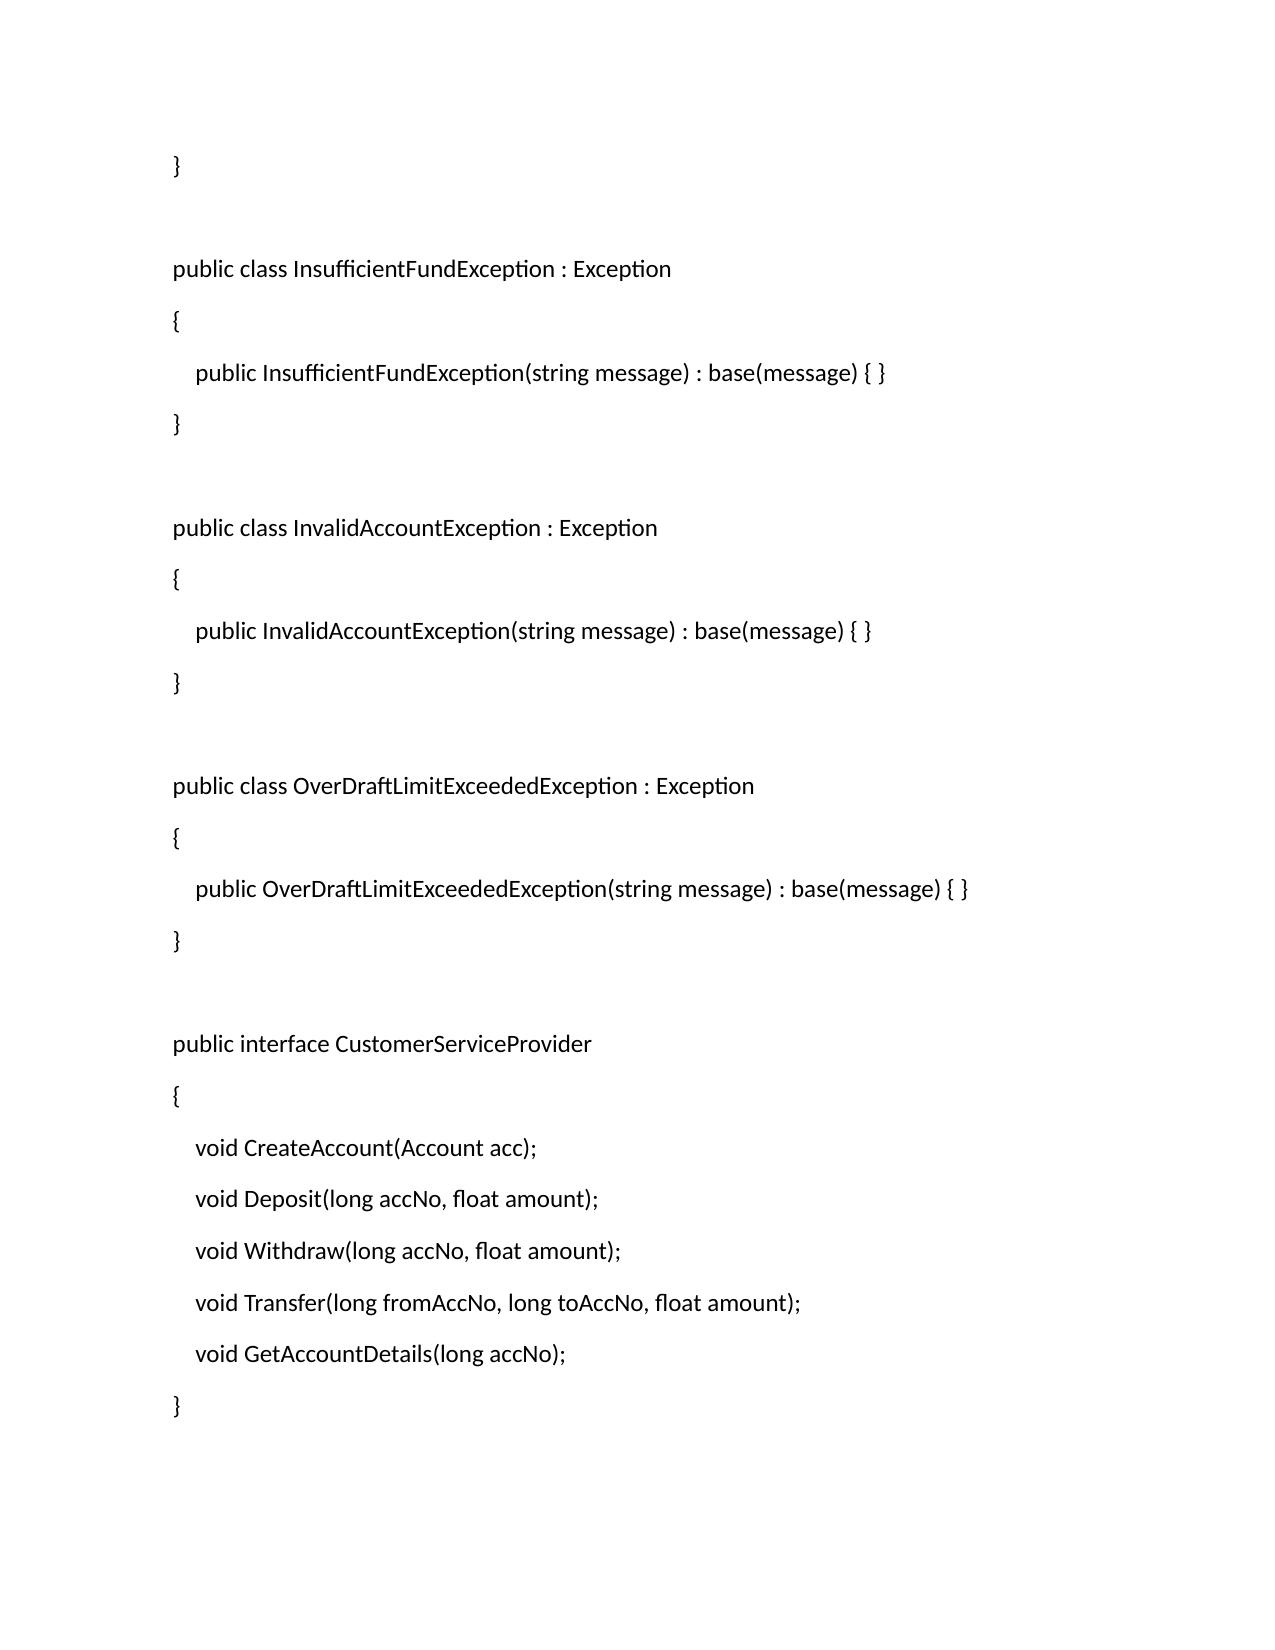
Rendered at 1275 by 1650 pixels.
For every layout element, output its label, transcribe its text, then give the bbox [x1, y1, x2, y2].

text } [150, 667, 1125, 697]
text void Withdraw(long accNo, float amount); [150, 1235, 1125, 1266]
text } [150, 1390, 1125, 1421]
text public OverDraftLimitExceededException(string message) : base(message) { } [150, 873, 1125, 904]
text public InvalidAccountException(string message) : base(message) { } [150, 615, 1125, 646]
text { [150, 563, 1125, 594]
text public class OverDraftLimitExceededException : Exception [150, 770, 1125, 801]
text public InsufficientFundException(string message) : base(message) { } [150, 357, 1125, 387]
text public class InvalidAccountException : Exception [150, 512, 1125, 542]
text void Deposit(long accNo, float amount); [150, 1183, 1125, 1214]
text void CreateAccount(Account acc); [150, 1132, 1125, 1162]
text public class InsufficientFundException : Exception [150, 253, 1125, 284]
text } [150, 150, 1125, 181]
text } [150, 925, 1125, 956]
text void Transfer(long fromAccNo, long toAccNo, float amount); [150, 1287, 1125, 1317]
text { [150, 305, 1125, 336]
text void GetAccountDetails(long accNo); [150, 1338, 1125, 1369]
text } [150, 408, 1125, 439]
text public interface CustomerServiceProvider [150, 1028, 1125, 1059]
text { [150, 822, 1125, 852]
text { [150, 1080, 1125, 1111]
